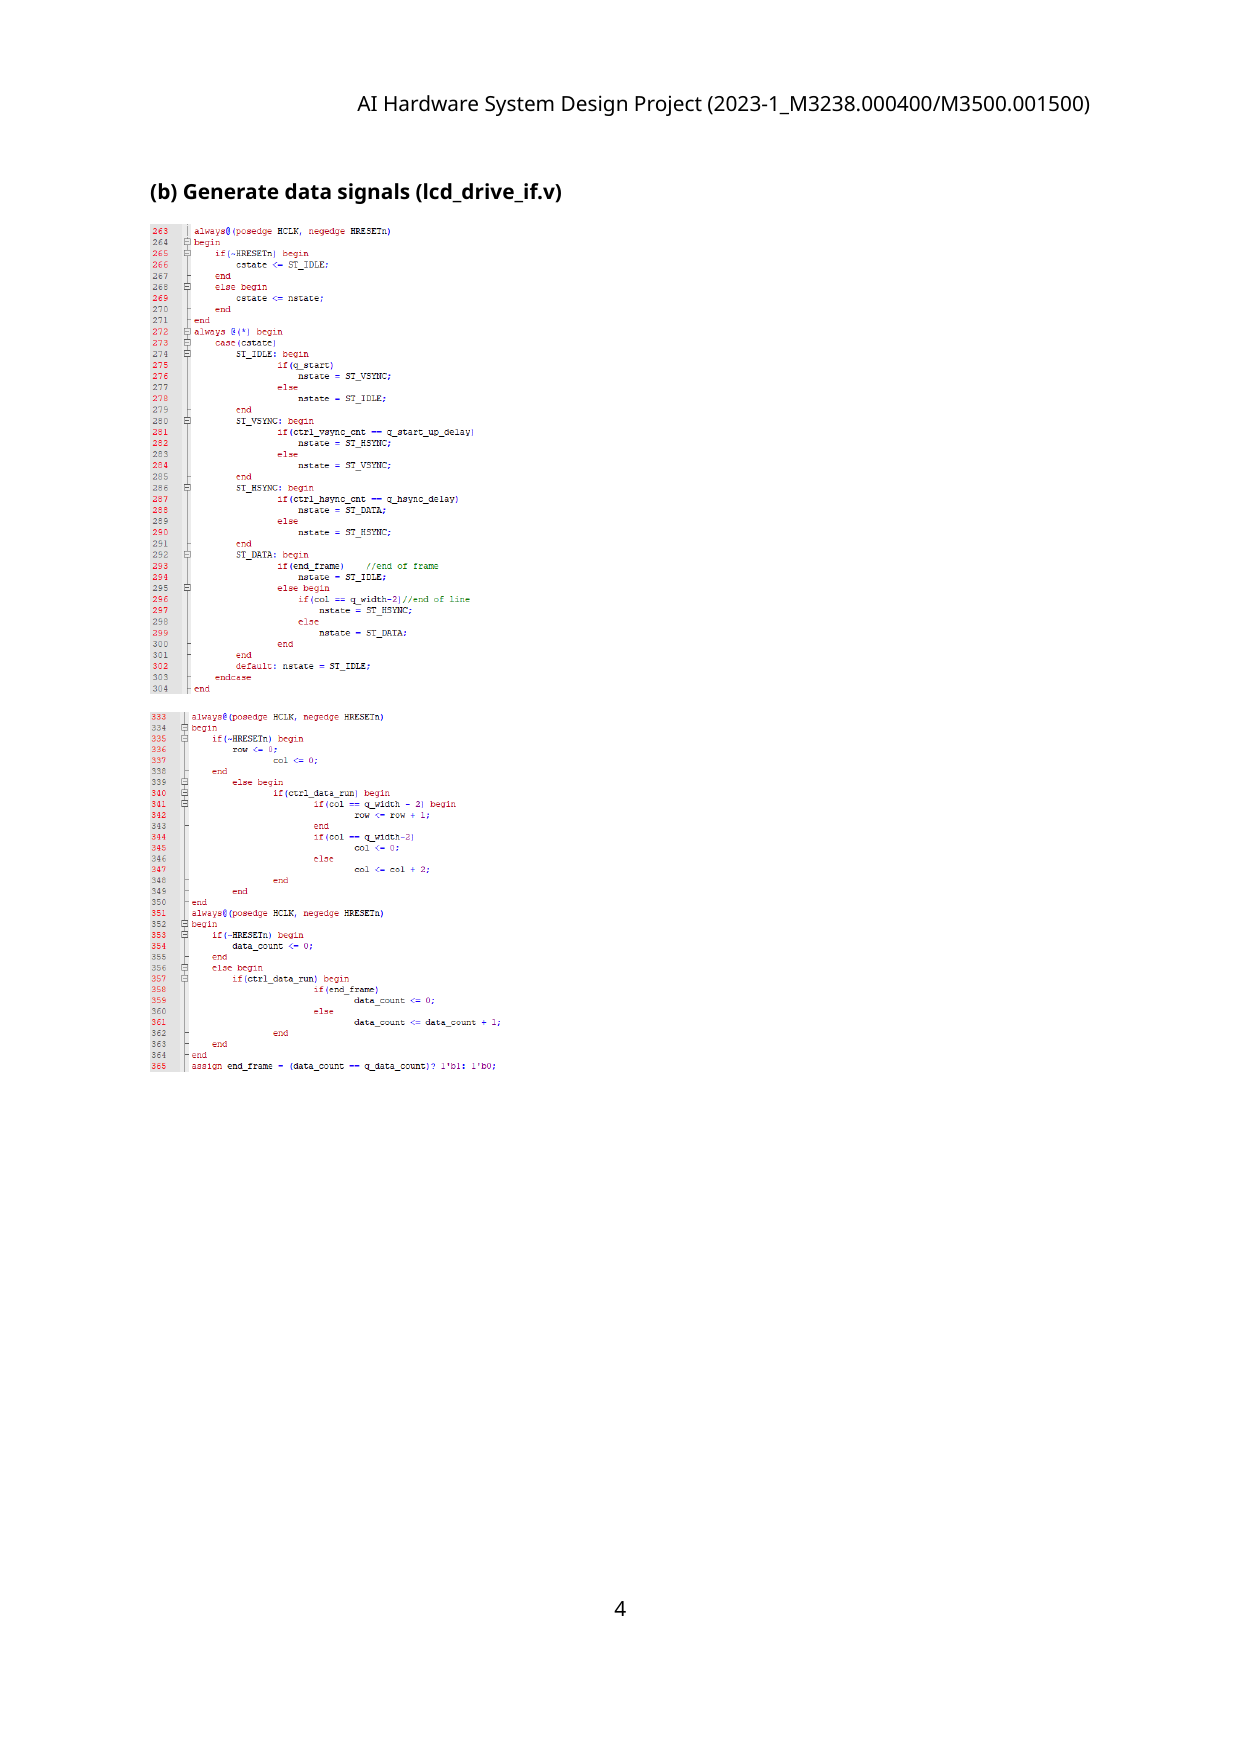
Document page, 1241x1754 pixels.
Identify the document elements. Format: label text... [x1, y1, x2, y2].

picture [150, 712, 534, 1072]
picture [150, 224, 562, 694]
text (b) Generate data signals (lcd_drive_if.v) [150, 177, 1090, 206]
